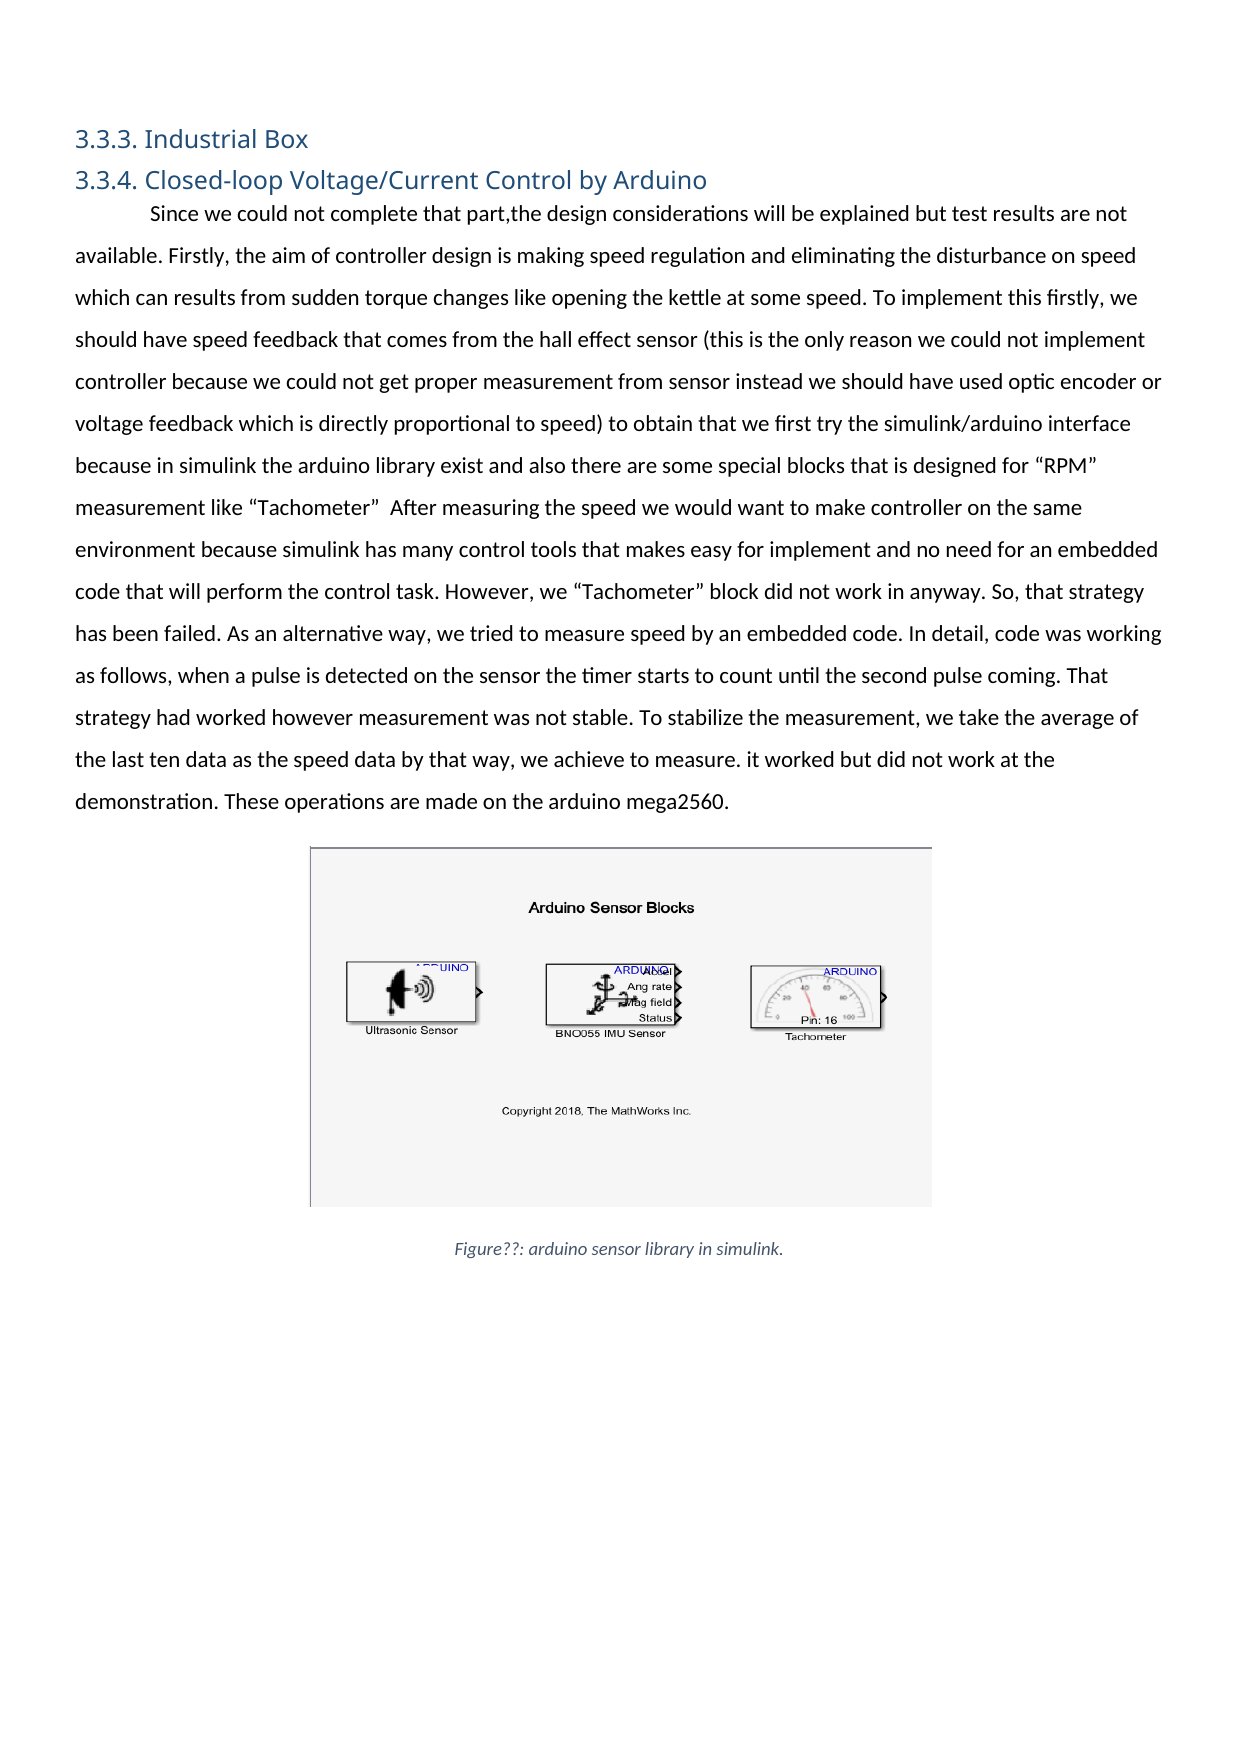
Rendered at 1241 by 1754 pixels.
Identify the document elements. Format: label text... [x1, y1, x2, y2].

picture [308, 846, 932, 1207]
text Since we could not complete that part,the design considerations will be explained but test results are not available. Firstly, the aim of controller design is making speed regulation and eliminating the disturbance on speed which can results from sudden torque changes like opening the kettle at some speed. To implement this firstly, we should have speed feedback that comes from the hall effect sensor (this is the only reason we could not implement controller because we could not get proper measurement from sensor instead we should have used optic encoder or voltage feedback which is directly proportional to speed) to obtain that we first try the simulink/arduino interface because in simulink the arduino library exist and also there are some special blocks that is designed for “RPM” measurement like “Tachometer” After measuring the speed we would want to make controller on the same environment because simulink has many control tools that makes easy for implement and no need for an embedded code that will perform the control task. However, we “Tachometer” block did not work in anyway. So, that strategy has been failed. As an alternative way, we tried to measure speed by an embedded code. In detail, code was working as follows, when a pulse is detected on the sensor the timer starts to count until the second pulse coming. That strategy had worked however measurement was not stable. To stabilize the measurement, we take the average of the last ten data as the speed data by that way, we achieve to measure. it worked but did not work at the demonstration. These operations are made on the arduino mega2560. [75, 199, 1165, 815]
subtitle 3.3.4. Closed-loop Voltage/Current Control by Arduino [75, 163, 1165, 197]
subtitle 3.3.3. Industrial Box [75, 122, 1165, 156]
text Figure??: arduino sensor library in simulink. [75, 1237, 1165, 1260]
